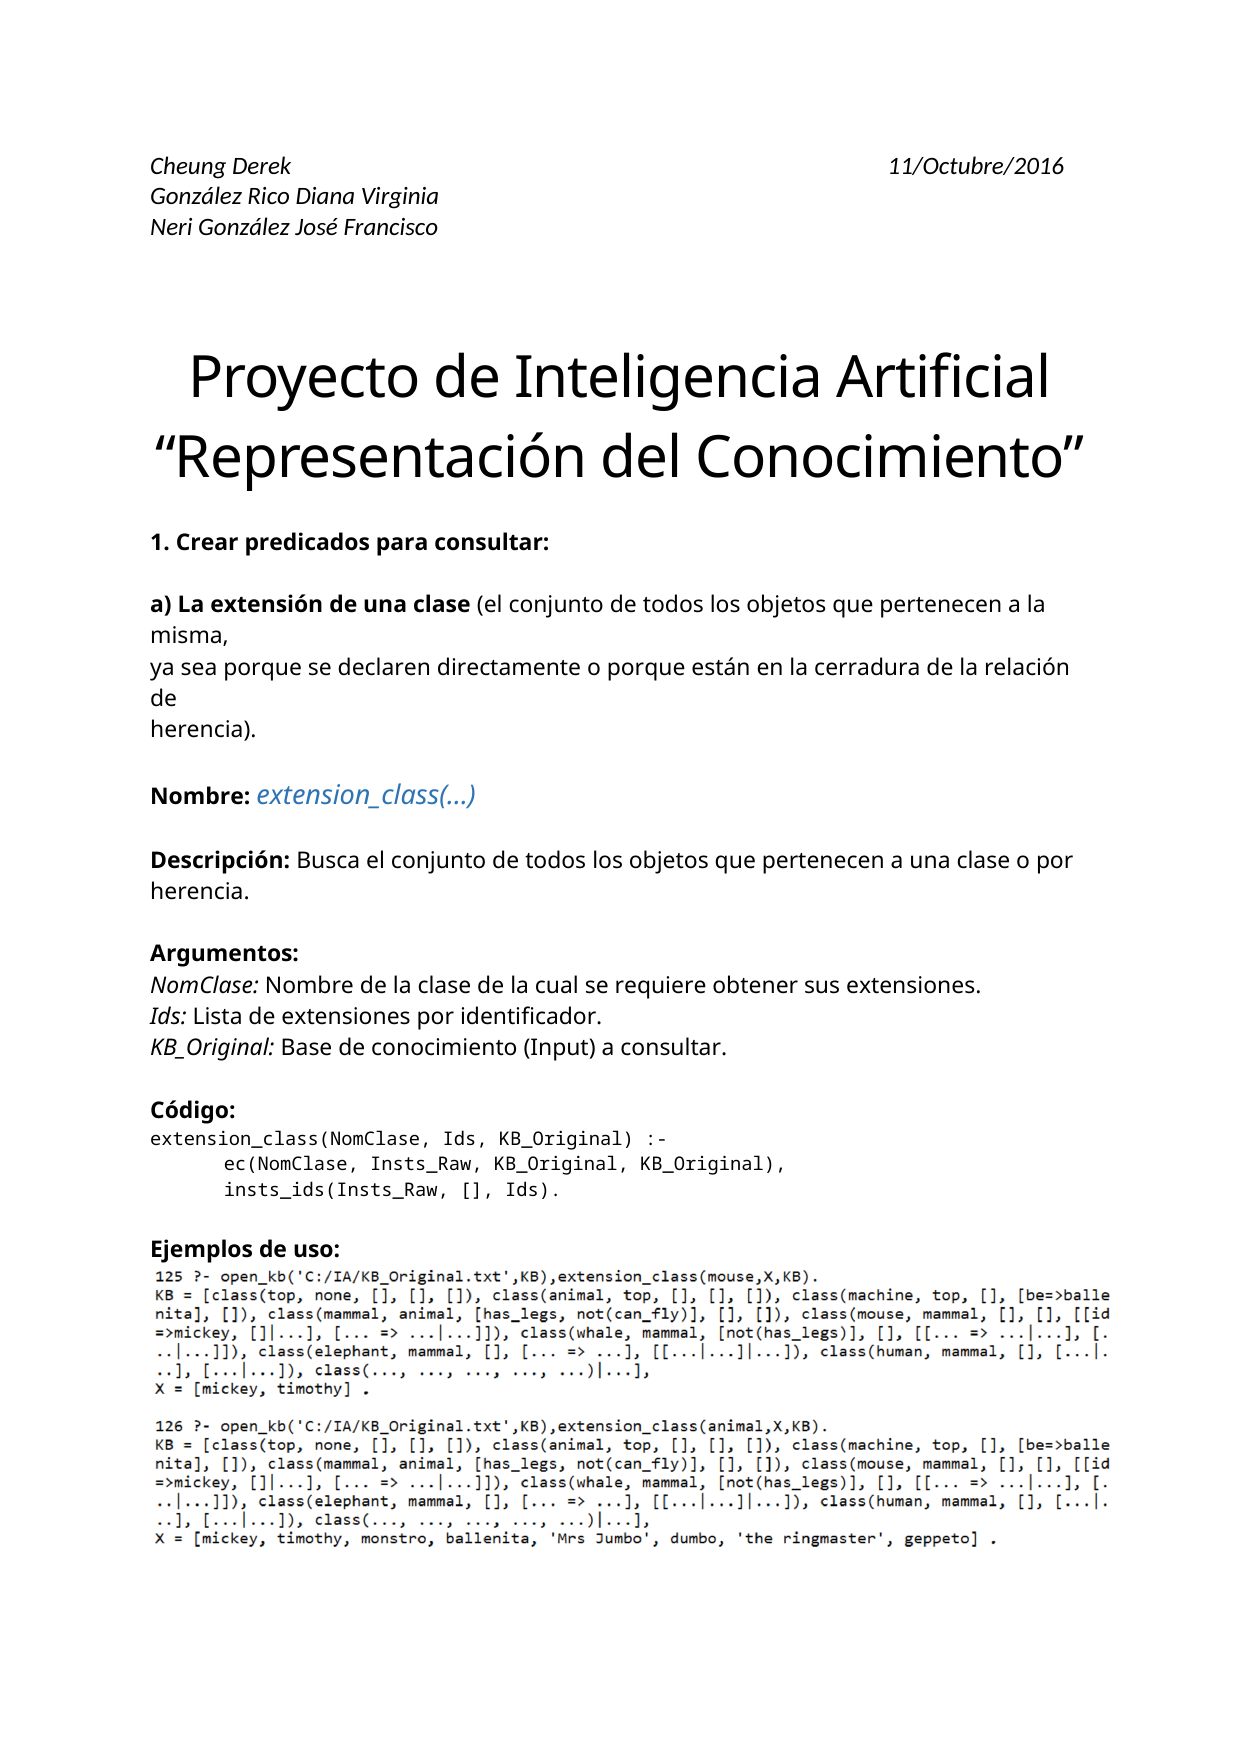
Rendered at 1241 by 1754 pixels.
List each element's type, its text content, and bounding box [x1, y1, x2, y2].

text KB_Original: Base de conocimiento (Input) a consultar. [150, 1031, 1090, 1062]
text 1. Crear predicados para consultar: [150, 526, 1090, 557]
text ya sea porque se declaren directamente o porque están en la cerradura de la relación de [150, 651, 1090, 713]
title “Representación del Conocimiento” [150, 415, 1090, 494]
text a) La extensión de una clase (el conjunto de todos los objetos que pertenecen a la misma, [150, 588, 1090, 651]
title Proyecto de Inteligencia Artificial [150, 335, 1090, 415]
text Ids: Lista de extensiones por identificador. [150, 1000, 1090, 1031]
text insts_ids(Insts_Raw, [], Ids). [150, 1176, 1090, 1201]
text herencia). [150, 713, 1090, 744]
text Argumentos: [150, 937, 1090, 969]
text ec(NomClase, Insts_Raw, KB_Original, KB_Original), [150, 1150, 1090, 1176]
text Código: [150, 1094, 1090, 1125]
text Neri González José Francisco [150, 211, 1090, 242]
text Cheung Derek 11/Octubre/2016 [150, 150, 1090, 181]
picture [150, 1263, 1119, 1554]
text extension_class(NomClase, Ids, KB_Original) :- [150, 1125, 1090, 1150]
text González Rico Diana Virginia [150, 181, 1090, 211]
text NomClase: Nombre de la clase de la cual se requiere obtener sus extensiones. [150, 969, 1090, 1000]
text Descripción: Busca el conjunto de todos los objetos que pertenecen a una clase o por herencia. [150, 844, 1090, 906]
text Nombre: extension_class(...) [150, 776, 1090, 812]
text Ejemplos de uso: [150, 1233, 1090, 1263]
